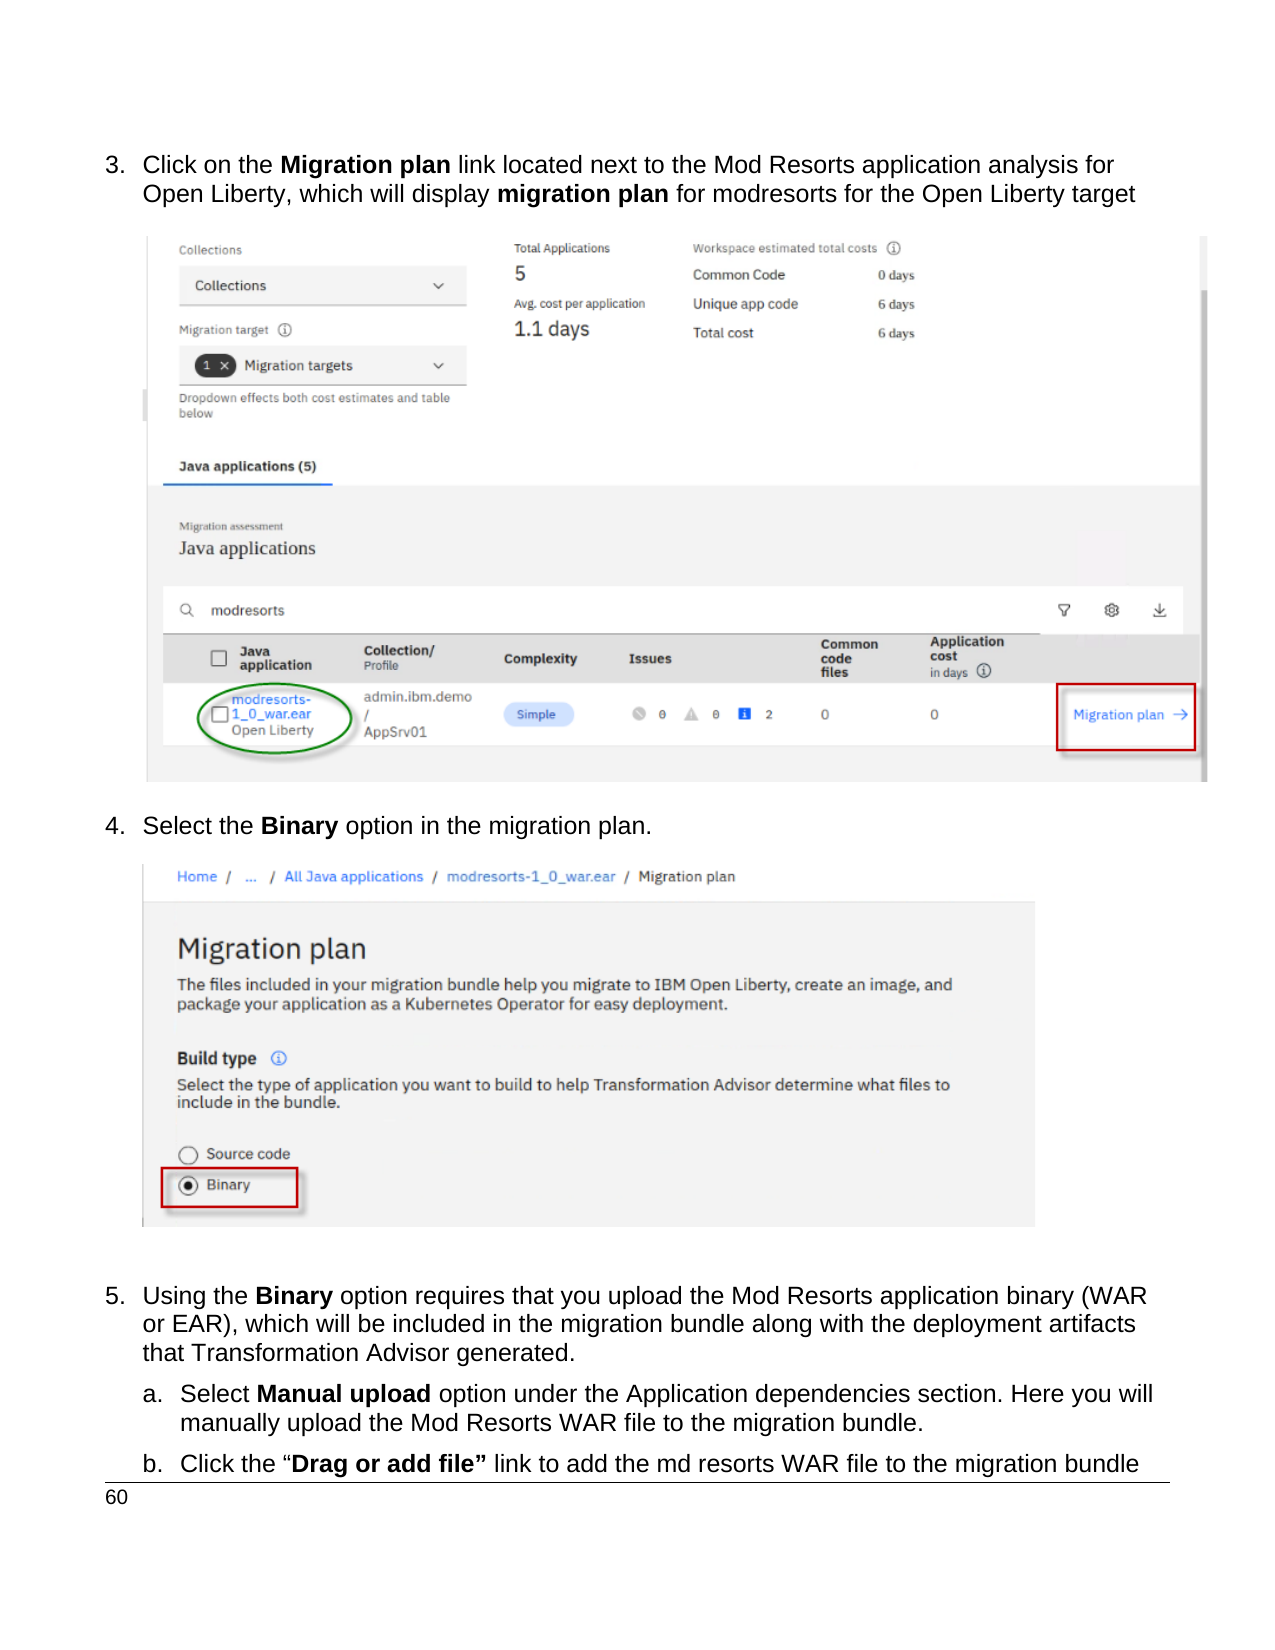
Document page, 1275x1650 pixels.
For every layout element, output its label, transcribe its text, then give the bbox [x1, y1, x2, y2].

list Using the Binary option requires that you upload the Mod Resorts application binary (WAR or EAR), which will be included in the migration bundle along with the deployment artifacts that Transformation Advisor generated. [105, 1281, 1170, 1367]
list Select Manual upload option under the Application dependencies section. Here you will manually upload the Mod Resorts WAR file to the migration bundle. [142, 1379, 1170, 1437]
picture [142, 236, 1208, 782]
picture [142, 864, 1035, 1227]
list Select the Binary option in the migration plan. [105, 811, 1170, 839]
list Click on the Migration plan link located next to the Mod Resorts application analysis for Open Liberty, which will display migration plan for modresorts for the Open Liberty target [105, 150, 1170, 207]
list Click the “Drag or add file” link to add the md resorts WAR file to the migration bundle [142, 1449, 1170, 1478]
